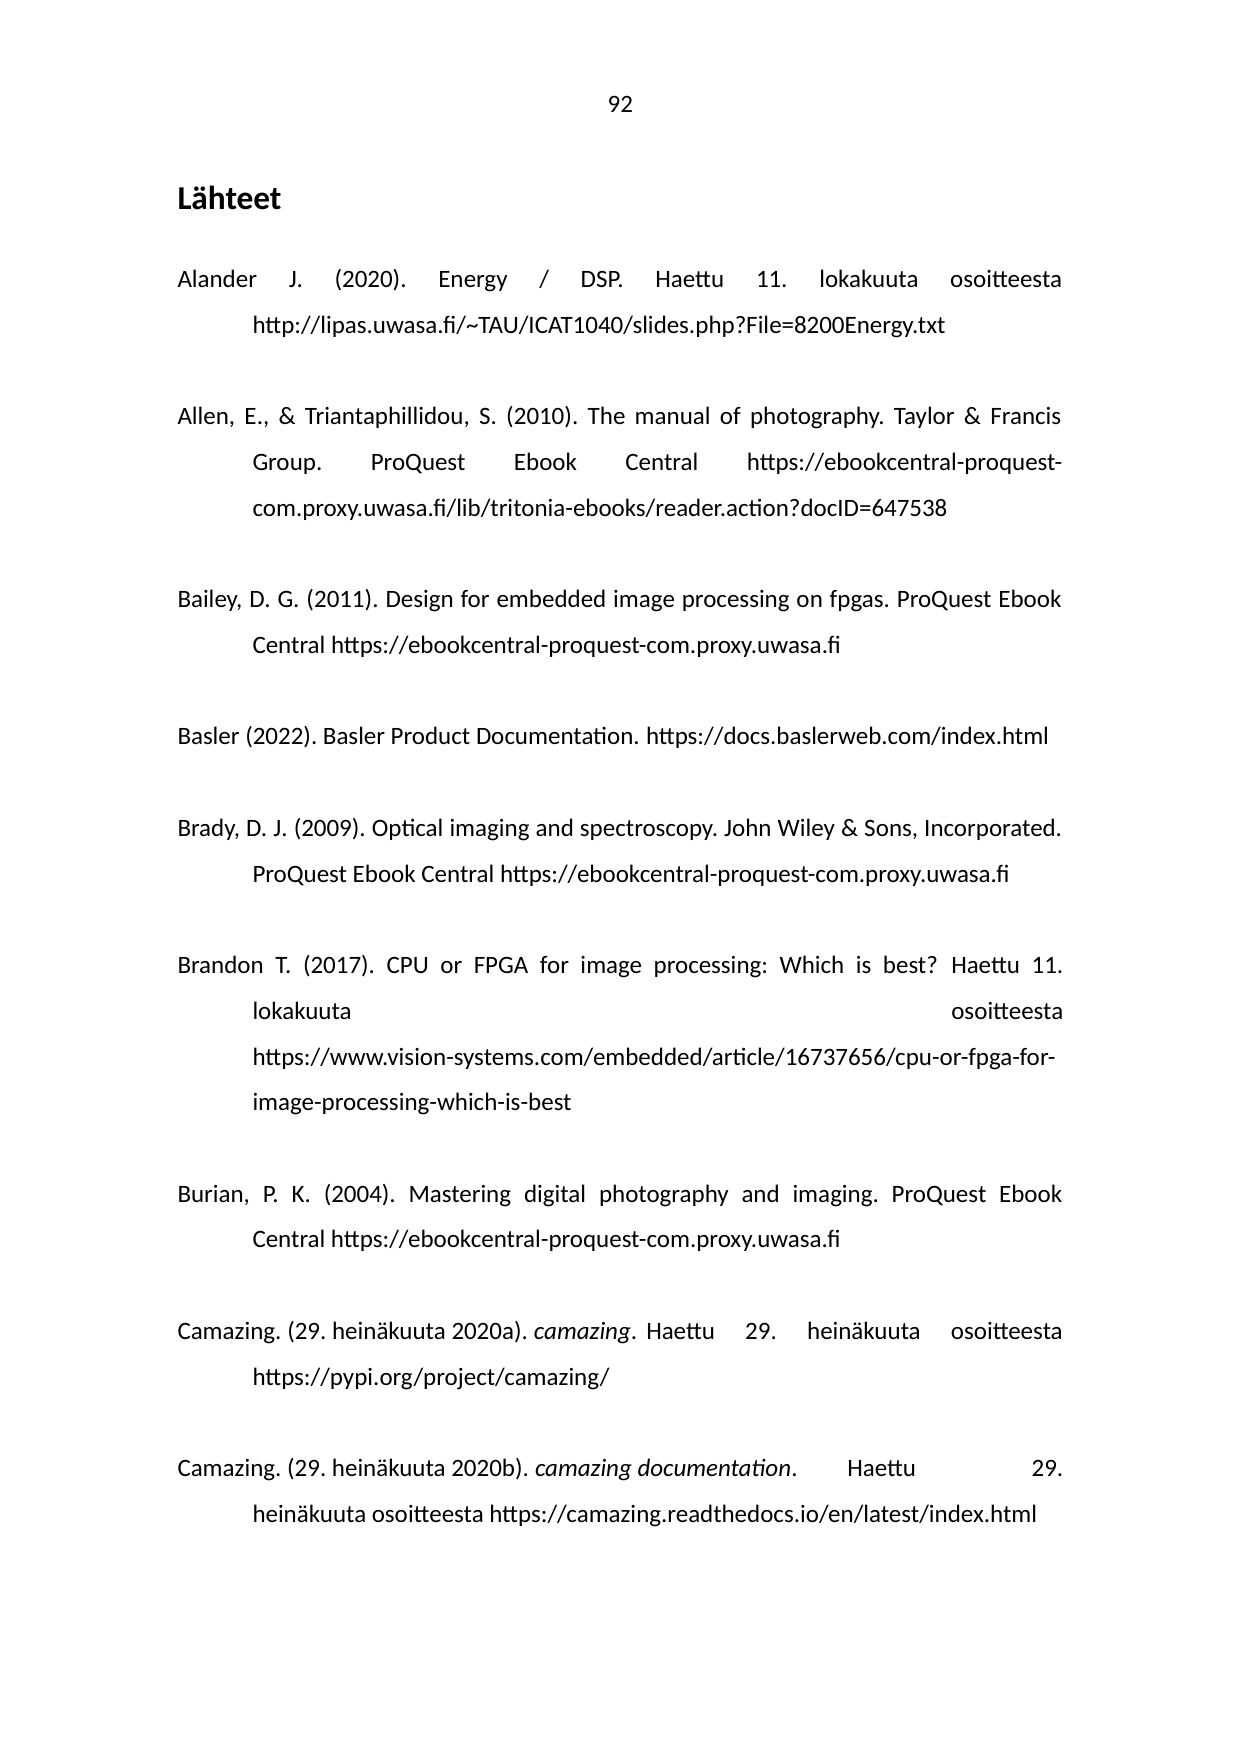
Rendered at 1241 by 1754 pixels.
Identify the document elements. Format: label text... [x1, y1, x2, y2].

text Basler (2022). Basler Product Documentation. https://docs.baslerweb.com/index.html [177, 721, 1063, 751]
text Camazing. (29. heinäkuuta 2020a). camazing. Haettu 29. heinäkuuta osoitteesta https://pypi.org/project/camazing/ [177, 1315, 1063, 1391]
text Brandon T. (2017). CPU or FPGA for image processing: Which is best? Haettu 11. lokakuuta osoitteesta https://www.vision-systems.com/embedded/article/16737656/cpu-or-fpga-for-image-processing-which-is-best [177, 949, 1063, 1117]
text Alander J. (2020). Energy / DSP. Haettu 11. lokakuuta osoitteesta http://lipas.uwasa.fi/~TAU/ICAT1040/slides.php?File=8200Energy.txt [177, 263, 1063, 339]
subtitle Lähteet [177, 177, 1063, 218]
text Brady, D. J. (2009). Optical imaging and spectroscopy. John Wiley & Sons, Incorporated. ProQuest Ebook Central https://ebookcentral-proquest-com.proxy.uwasa.fi [177, 812, 1063, 888]
text Allen, E., & Triantaphillidou, S. (2010). The manual of photography. Taylor & Francis Group. ProQuest Ebook Central https://ebookcentral-proquest-com.proxy.uwasa.fi/lib/tritonia-ebooks/reader.action?docID=647538 [177, 400, 1063, 522]
text Camazing. (29. heinäkuuta 2020b). camazing documentation. Haettu 29. heinäkuuta osoitteesta https://camazing.readthedocs.io/en/latest/index.html [177, 1452, 1063, 1528]
text Bailey, D. G. (2011). Design for embedded image processing on fpgas. ProQuest Ebook Central https://ebookcentral-proquest-com.proxy.uwasa.fi [177, 583, 1063, 659]
text Burian, P. K. (2004). Mastering digital photography and imaging. ProQuest Ebook Central https://ebookcentral-proquest-com.proxy.uwasa.fi [177, 1178, 1063, 1254]
